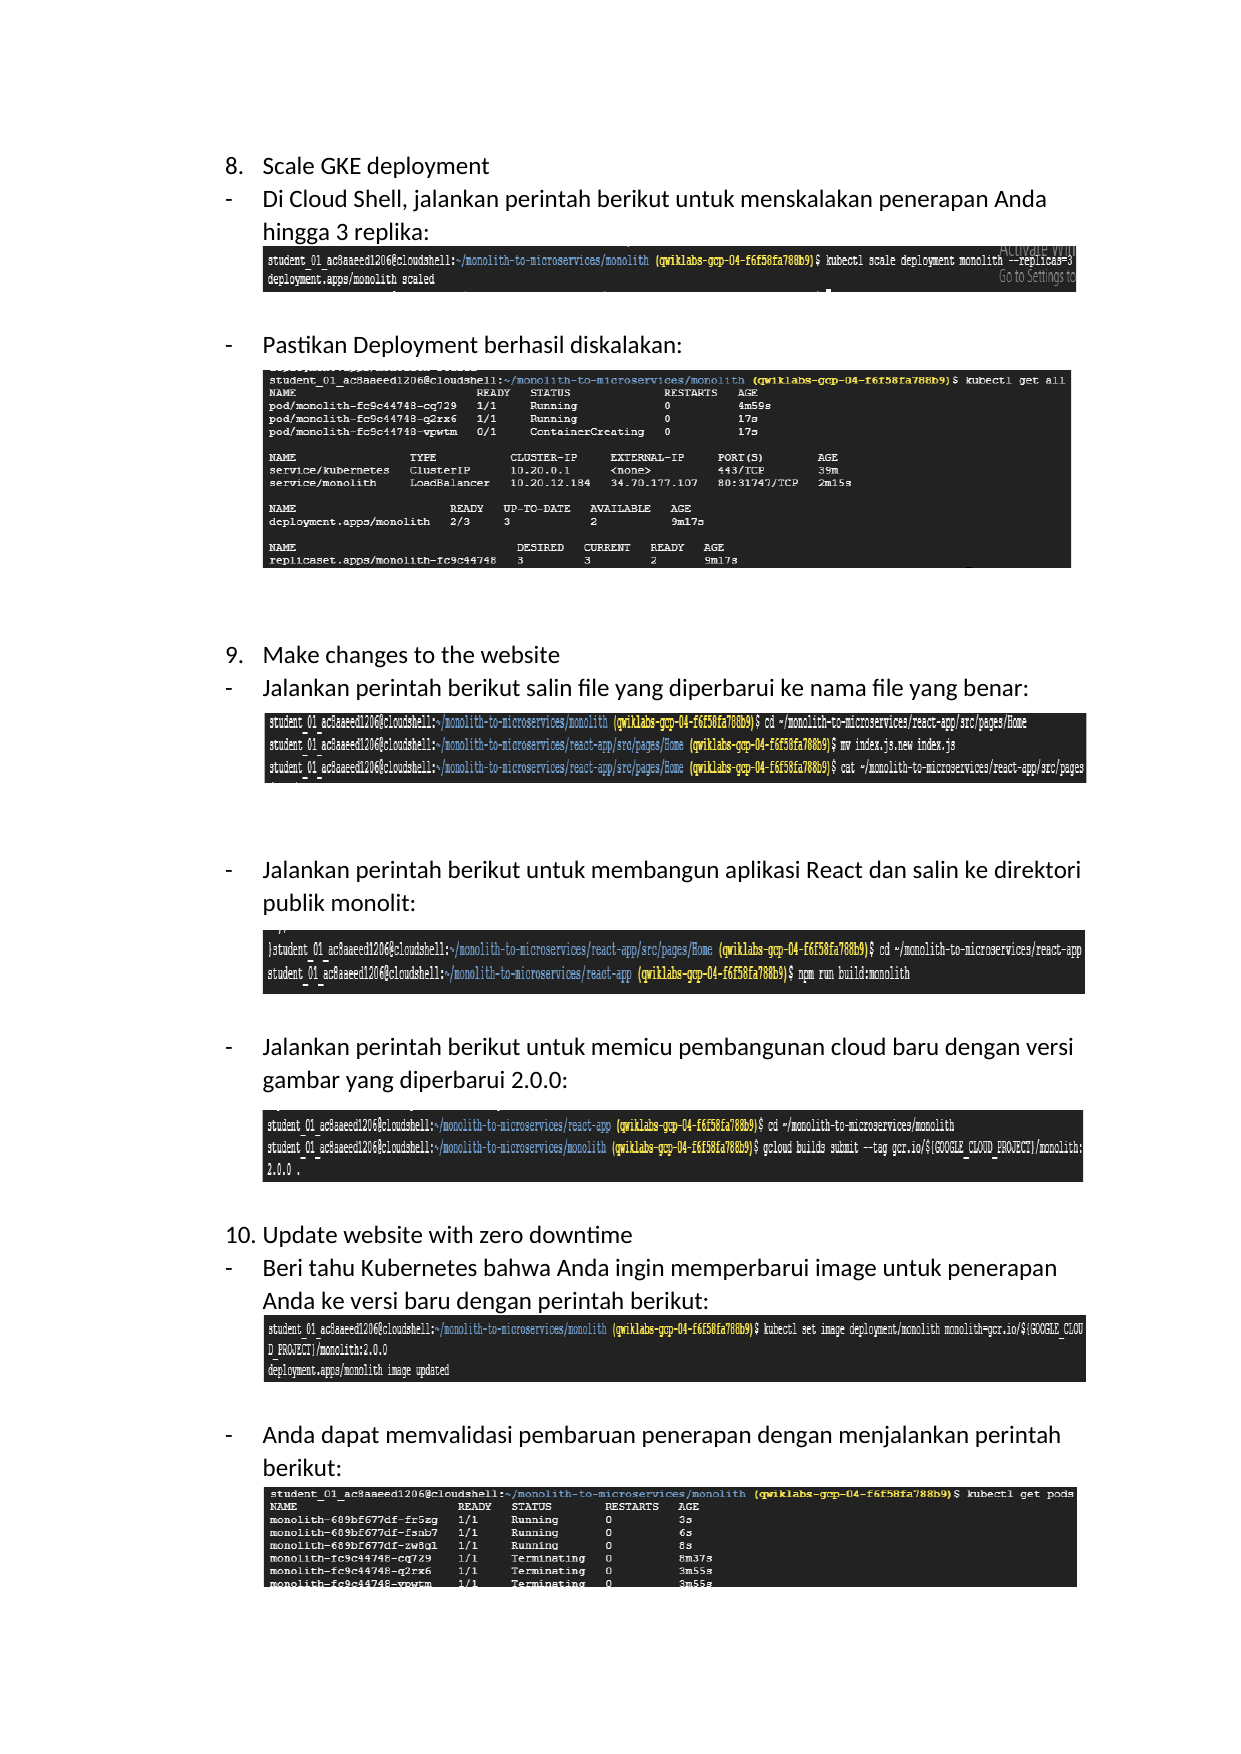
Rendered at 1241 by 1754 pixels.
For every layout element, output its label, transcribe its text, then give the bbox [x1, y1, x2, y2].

list Jalankan perintah berikut untuk memicu pembangunan cloud baru dengan versi gambar yang diperbarui 2.0.0: [225, 1031, 1090, 1094]
picture [262, 930, 1085, 994]
list Scale GKE deployment [225, 150, 1090, 181]
list Make changes to the website [225, 639, 1090, 669]
list Jalankan perintah berikut salin file yang diperbarui ke nama file yang benar: [225, 672, 1090, 702]
picture [262, 370, 1072, 568]
list Di Cloud Shell, jalankan perintah berikut untuk menskalakan penerapan Anda hingga 3 replika: [225, 183, 1090, 246]
picture [264, 713, 1087, 783]
list Anda dapat memvalidasi pembaruan penerapan dengan menjalankan perintah berikut: [225, 1419, 1090, 1483]
picture [262, 246, 1077, 292]
list Beri tahu Kubernetes bahwa Anda ingin memperbarui image untuk penerapan Anda ke versi baru dengan perintah berikut: [225, 1252, 1090, 1315]
picture [262, 1110, 1084, 1182]
picture [263, 1315, 1086, 1382]
list Pastikan Deployment berhasil diskalakan: [225, 329, 1090, 360]
list Update website with zero downtime [225, 1219, 1090, 1249]
picture [263, 1487, 1077, 1587]
list Jalankan perintah berikut untuk membangun aplikasi React dan salin ke direktori publik monolit: [225, 854, 1090, 917]
